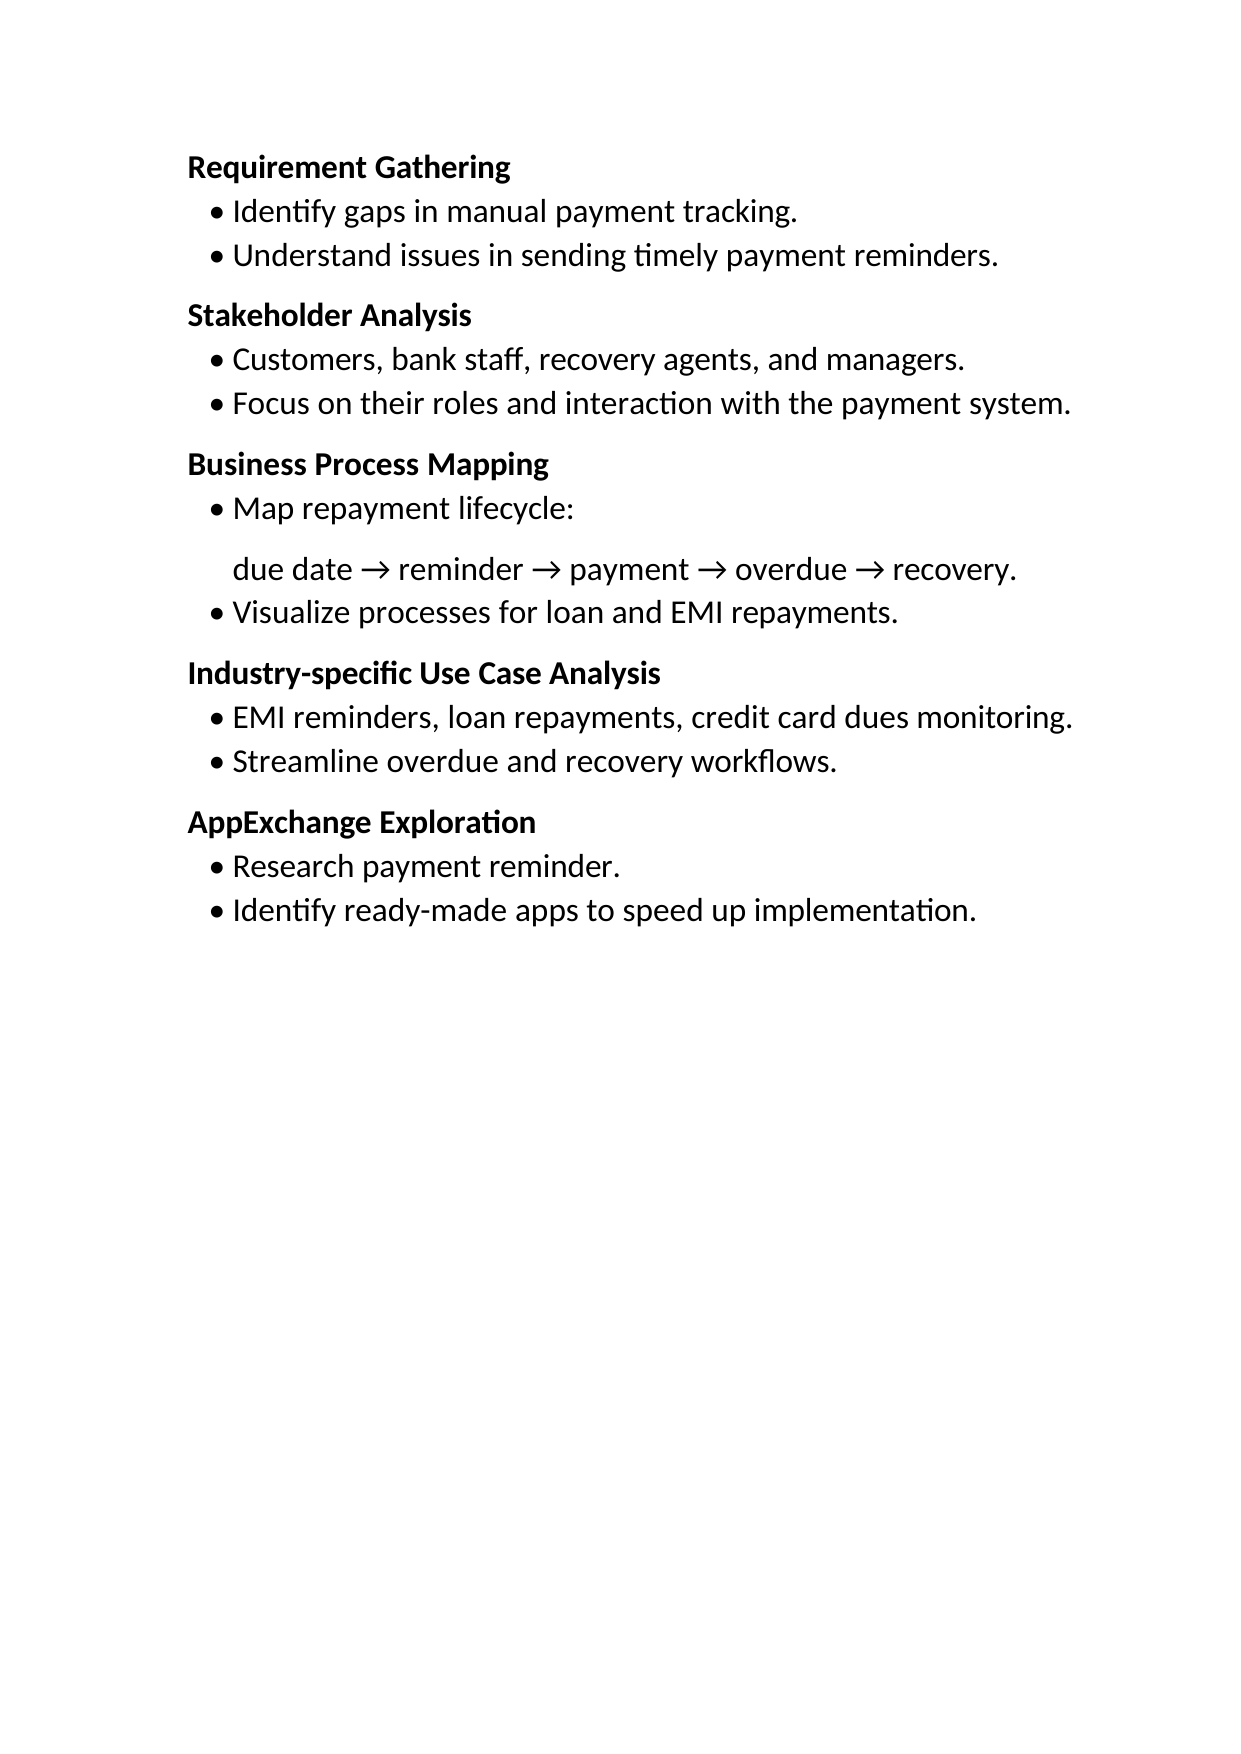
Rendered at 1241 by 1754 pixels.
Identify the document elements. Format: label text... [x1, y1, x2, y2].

list Identify gaps in manual payment tracking. [208, 190, 1181, 231]
subtitle Industry-specific Use Case Analysis [187, 652, 1181, 693]
list Identify ready-made apps to speed up implementation. [208, 888, 1181, 929]
subtitle Stakeholder Analysis [187, 294, 1181, 335]
subtitle Business Process Mapping [187, 443, 1181, 484]
list Streamline overdue and recovery workflows. [208, 740, 1181, 781]
list Understand issues in sending timely payment reminders. [208, 234, 1181, 275]
list Map repayment lifecycle: [208, 487, 1181, 528]
subtitle AppExchange Exploration [187, 801, 1181, 841]
list Research payment reminder. [208, 845, 1181, 885]
list Customers, bank staff, recovery agents, and managers. [208, 338, 1181, 379]
list Visualize processes for loan and EMI repayments. [208, 591, 1181, 632]
text due date → reminder → payment → overdue → recovery. [232, 547, 1181, 588]
text Requirement Gathering [187, 146, 1181, 187]
list EMI reminders, loan repayments, credit card dues monitoring. [208, 696, 1181, 737]
list Focus on their roles and interaction with the payment system. [208, 382, 1181, 423]
